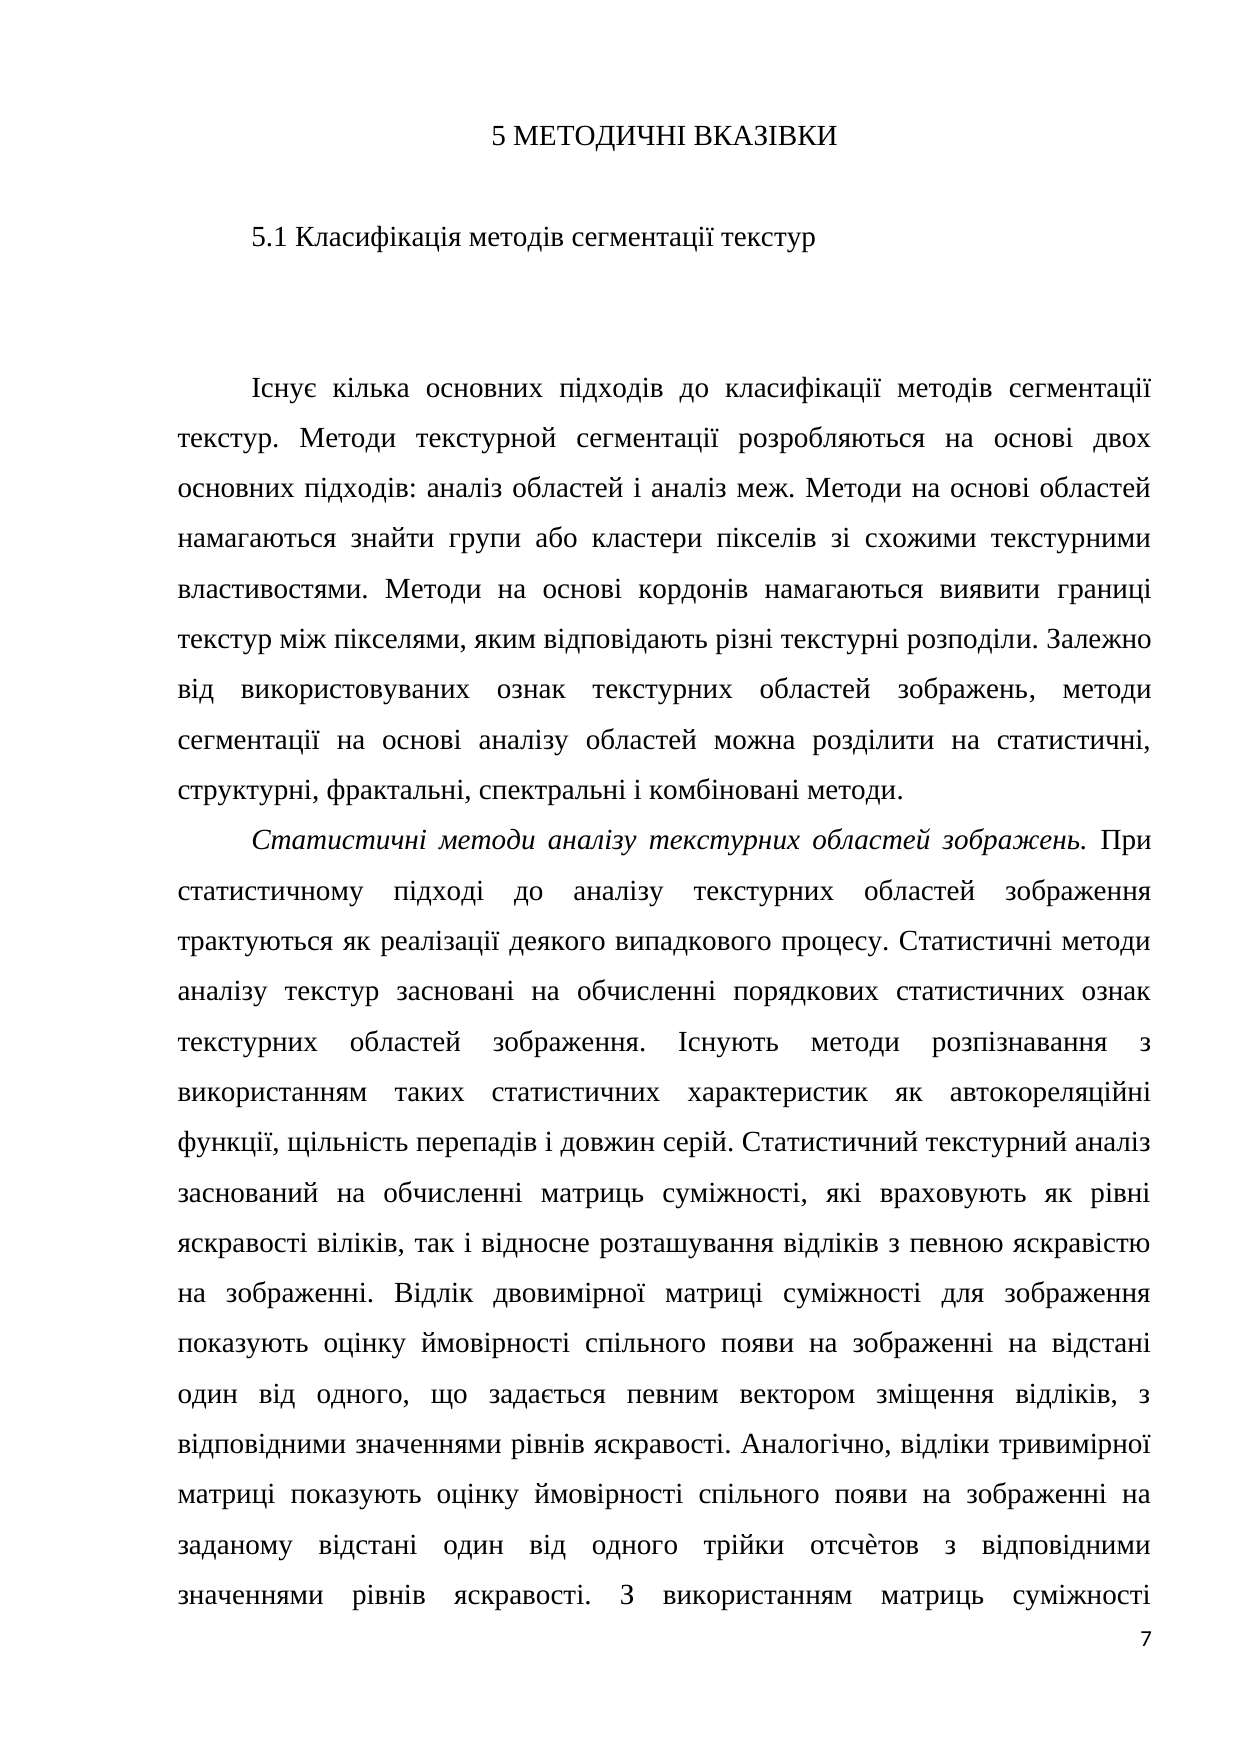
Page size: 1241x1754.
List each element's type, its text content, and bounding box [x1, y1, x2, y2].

subtitle 5 МЕТОДИЧНІ ВКАЗІВКИ [177, 118, 1152, 152]
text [177, 822, 1152, 1611]
subtitle 5.1 Класифікація методів сегментації текстур [177, 219, 1152, 252]
text Існує кілька основних підходів до класифікації методів сегментації текстур. Методи текстурной сегментації розробляються на основі двох основних підходів: аналіз областей і аналіз меж. Методи на основі областей намагаються знайти групи або кластери пікселів зі схожими текстурними властивостями. Методи на основі кордонів намагаються виявити границі текстур між пікселями, яким відповідають різні текстурні розподіли. Залежно від використовуваних ознак текстурних областей зображень, методи сегментації на основі аналізу областей можна розділити на статистичні, структурні, фрактальні, спектральні і комбіновані методи. [177, 370, 1152, 806]
